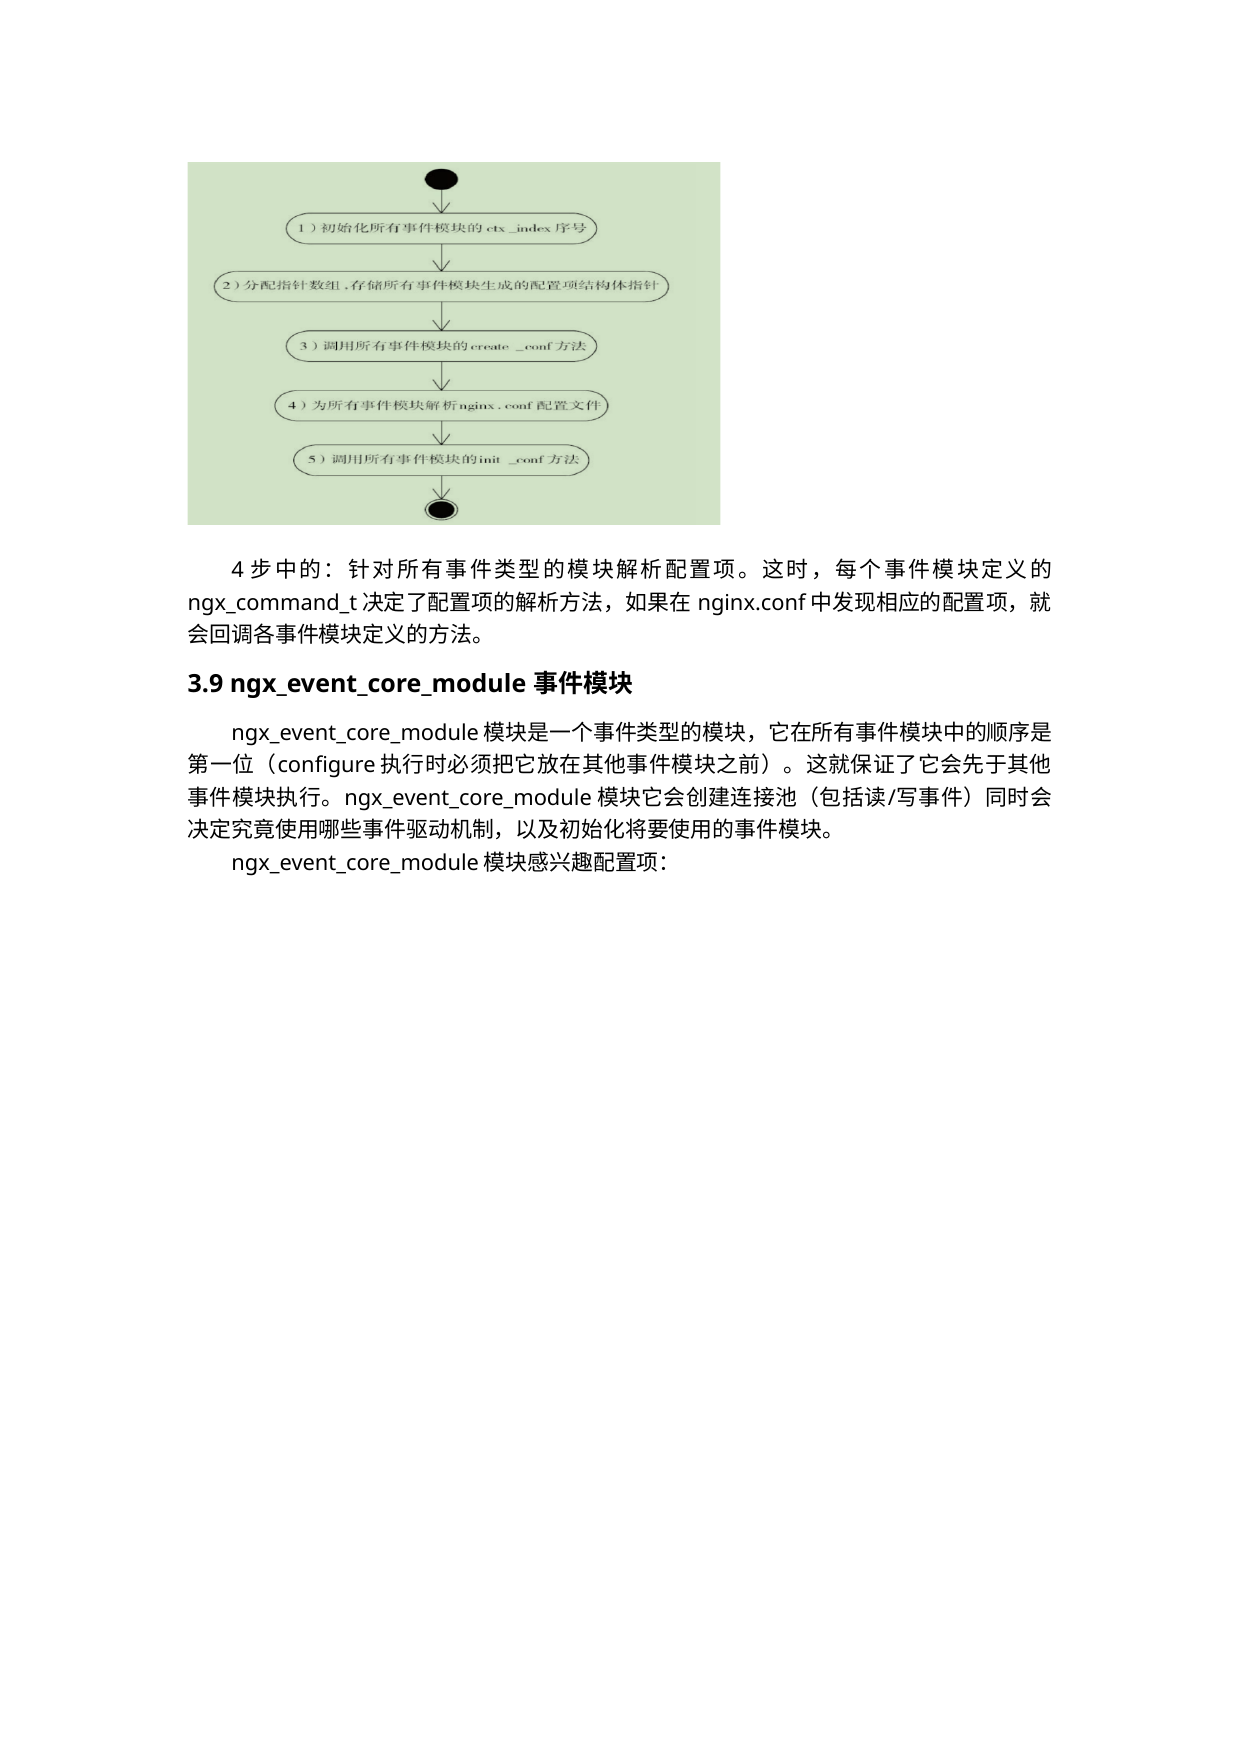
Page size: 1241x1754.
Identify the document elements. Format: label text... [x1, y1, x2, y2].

text ngx_event_core_module模块是一个事件类型的模块，它在所有事件模块中的顺序是第一位（configure执行时必须把它放在其他事件模块之前）。这就保证了它会先于其他事件模块执行。ngx_event_core_module模块它会创建连接池（包括读/写事件）同时会决定究竟使用哪些事件驱动机制，以及初始化将要使用的事件模块。 [187, 714, 1053, 844]
text 4步中的：针对所有事件类型的模块解析配置项。这时，每个事件模块定义的ngx_command_t决定了配置项的解析方法，如果在nginx.conf中发现相应的配置项，就会回调各事件模块定义的方法。 [187, 552, 1053, 649]
text 3.9 ngx_event_core_module 事件模块 [187, 649, 1053, 714]
picture [187, 162, 721, 525]
text ngx_event_core_module模块感兴趣配置项： [187, 844, 1053, 877]
